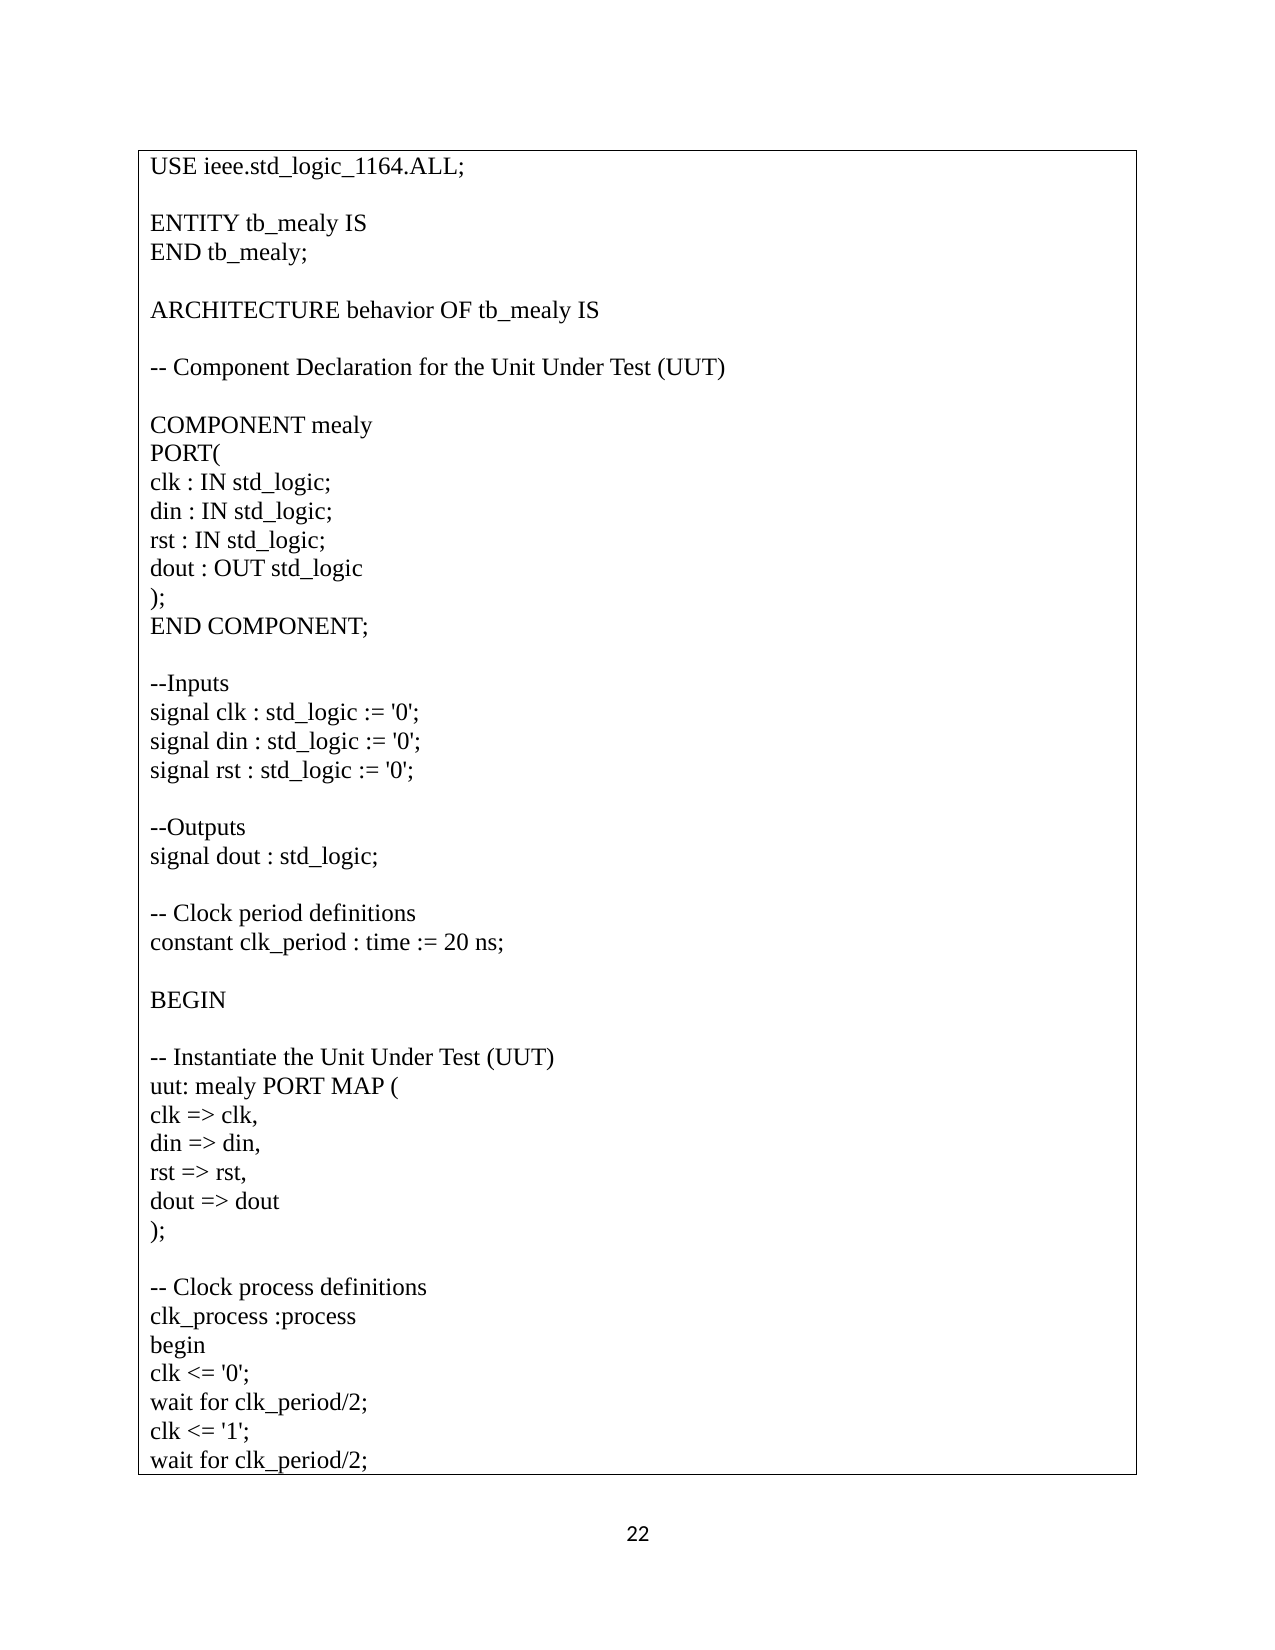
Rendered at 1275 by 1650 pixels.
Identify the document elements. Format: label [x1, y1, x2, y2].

table_header [139, 151, 1136, 1473]
